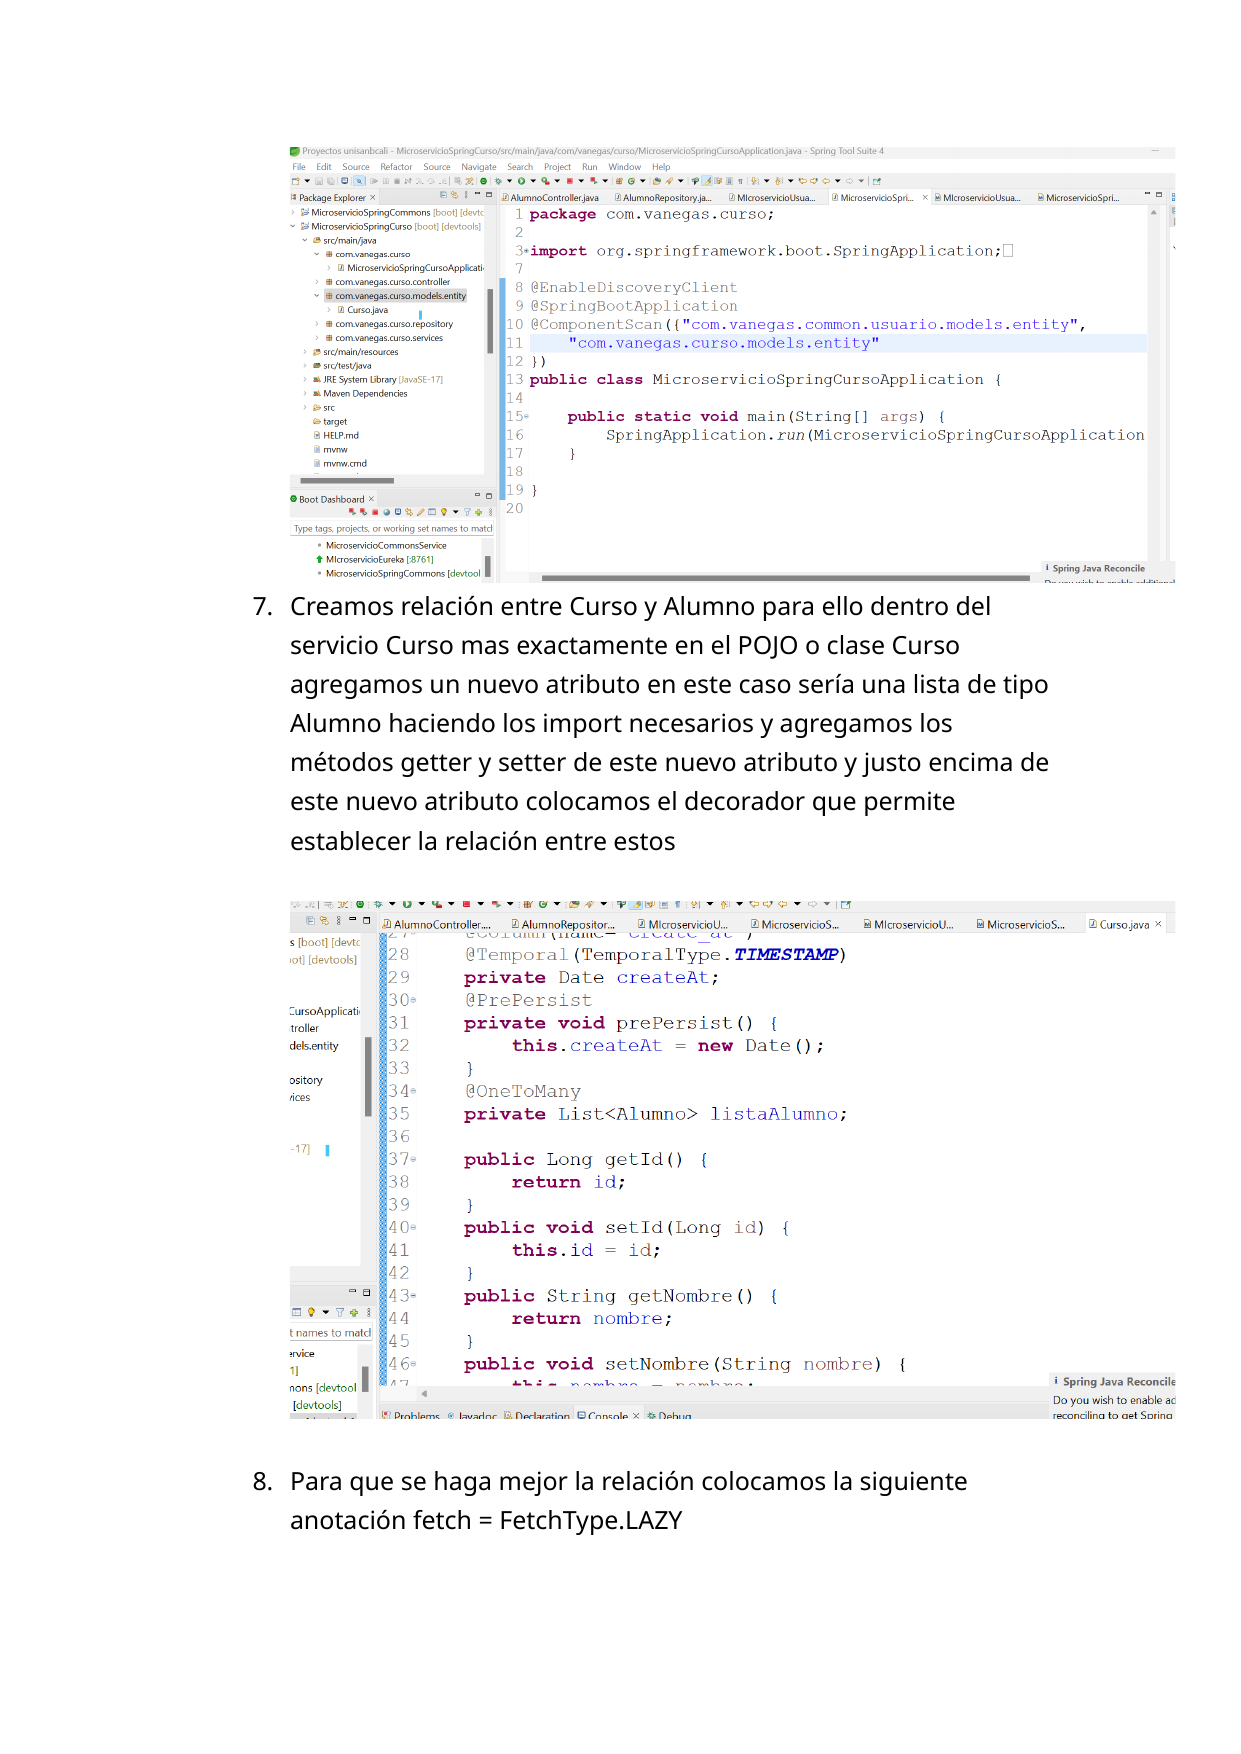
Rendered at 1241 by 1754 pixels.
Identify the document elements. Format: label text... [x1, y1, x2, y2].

list Creamos relación entre Curso y Alumno para ello dentro del servicio Curso mas exactamente en el POJO o clase Curso agregamos un nuevo atributo en este caso sería una lista de tipo Alumno haciendo los import necesarios y agregamos los métodos getter y setter de este nuevo atributo y justo encima de este nuevo atributo colocamos el decorador que permite establecer la relación entre estos [252, 588, 1063, 857]
picture [289, 147, 1176, 583]
picture [289, 901, 1176, 1419]
list Para que se haga mejor la relación colocamos la siguiente anotación fetch = FetchType.LAZY [252, 1463, 1063, 1536]
